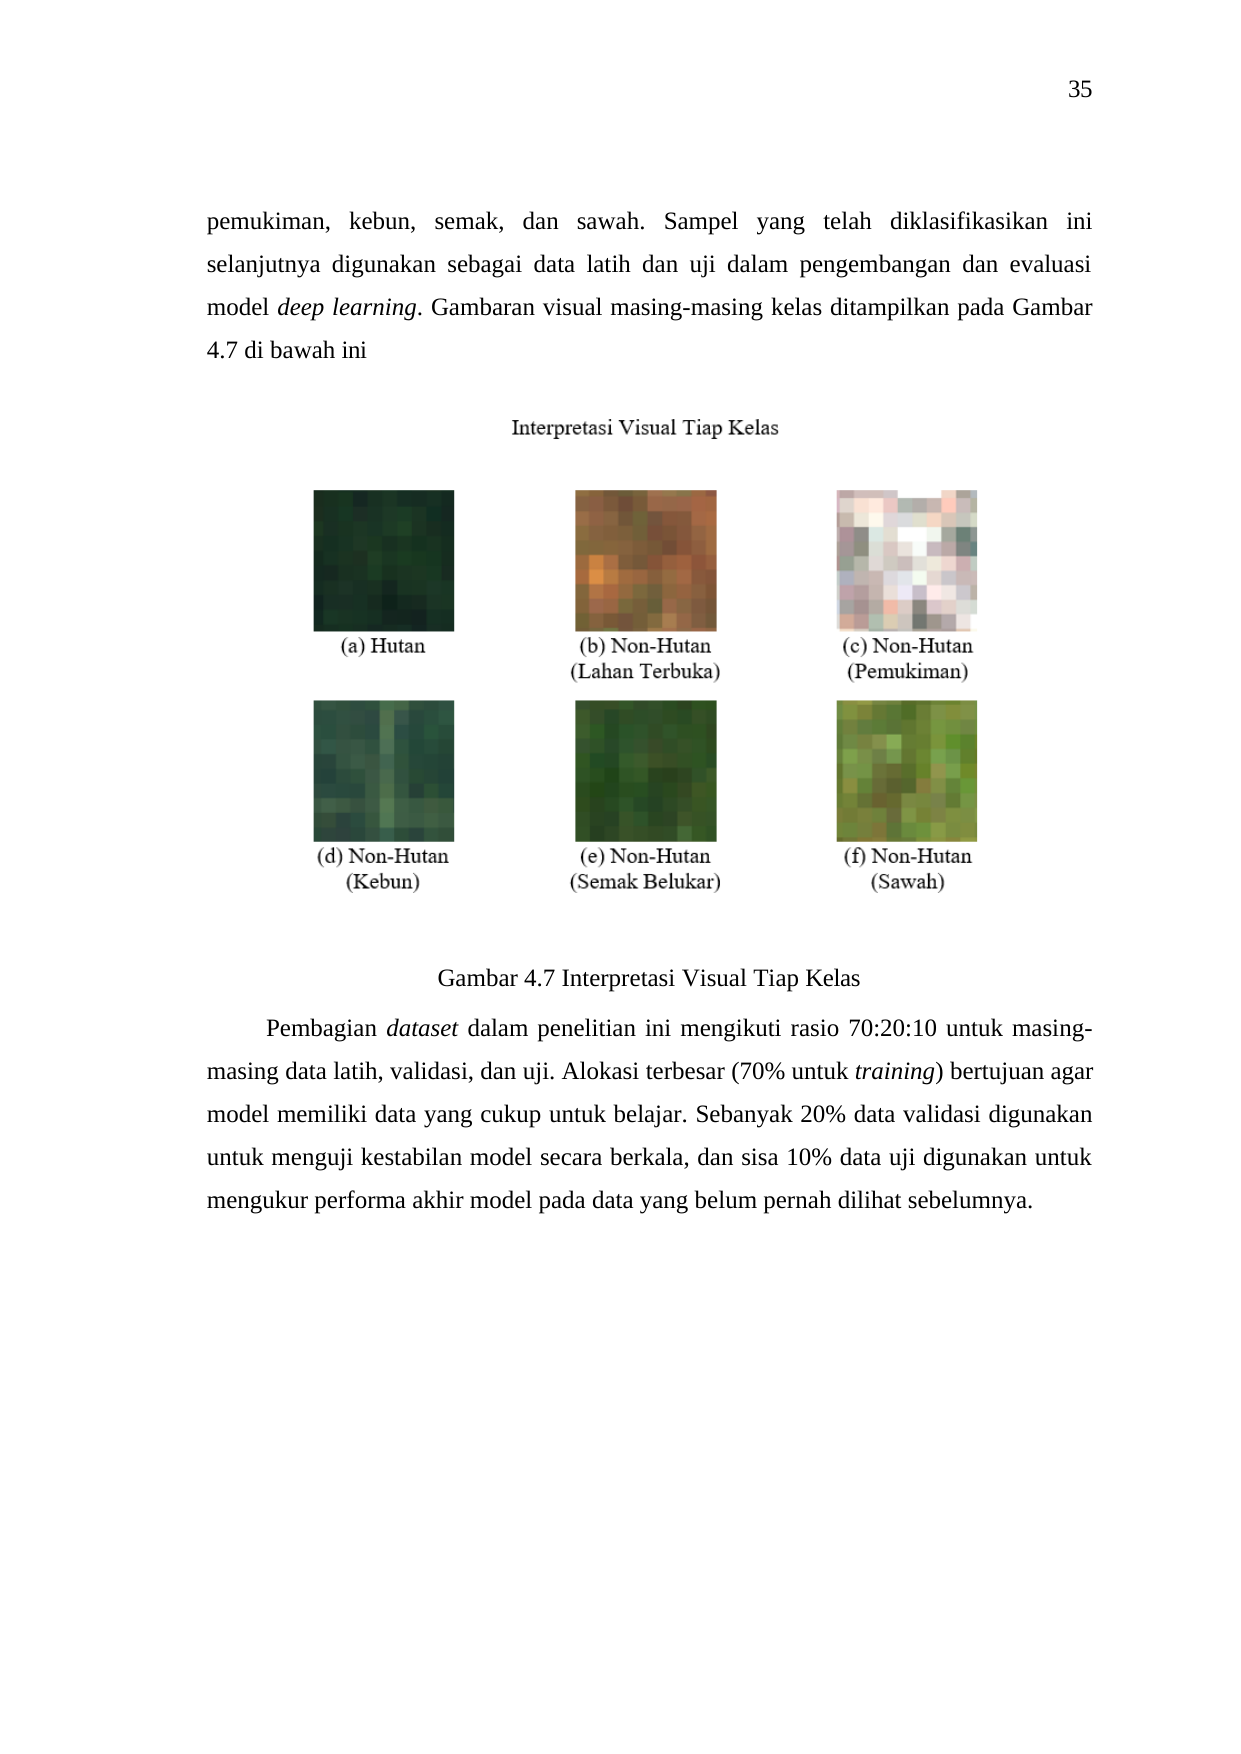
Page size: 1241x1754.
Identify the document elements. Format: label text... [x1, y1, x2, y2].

text Pembagian dataset dalam penelitian ini mengikuti rasio 70:20:10 untuk masing- masing data latih, validasi, dan uji. Alokasi terbesar (70% untuk training) bertujuan agar model memiliki data yang cukup untuk belajar. Sebanyak 20% data validasi digunakan untuk menguji kestabilan model secara berkala, dan sisa 10% data uji digunakan untuk mengukur performa akhir model pada data yang belum pernah dilihat sebelumnya. [207, 1013, 1093, 1214]
text pemukiman, kebun, semak, dan sawah. Sampel yang telah diklasifikasikan ini selanjutnya digunakan sebagai data latih dan uji dalam pengembangan dan evaluasi model deep learning. Gambaran visual masing-masing kelas ditampilkan pada Gambar 4.7 di bawah ini [207, 206, 1093, 364]
text Gambar 4.7 Interpretasi Visual Tiap Kelas [437, 963, 1211, 992]
picture [313, 419, 978, 893]
